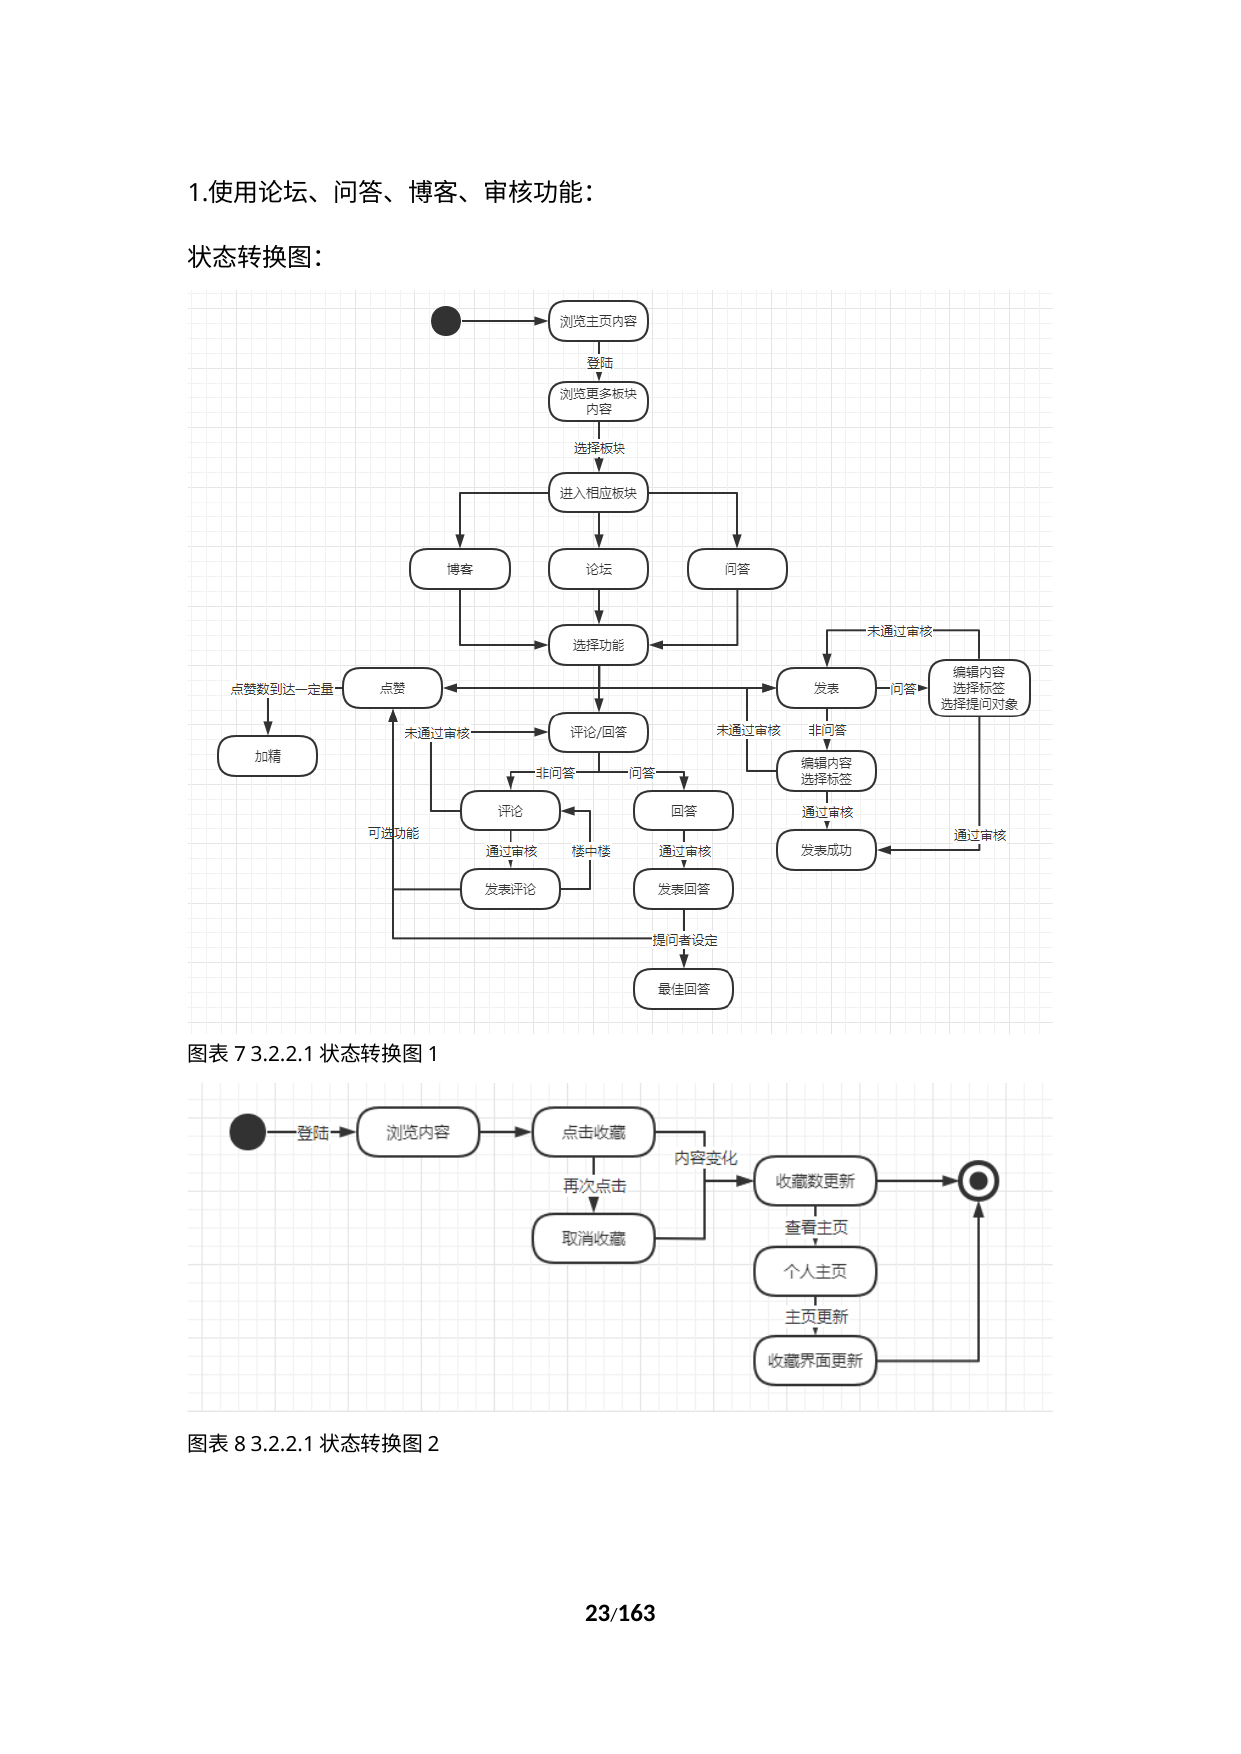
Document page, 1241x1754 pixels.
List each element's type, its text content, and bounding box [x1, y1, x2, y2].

text 状态转换图： [187, 223, 1053, 290]
text 图表 8 3.2.2.1状态转换图2 [187, 1426, 1053, 1458]
text 1.使用论坛、问答、博客、审核功能： [187, 158, 1053, 223]
text 图表 7 3.2.2.1状态转换图1 [187, 1036, 1053, 1068]
